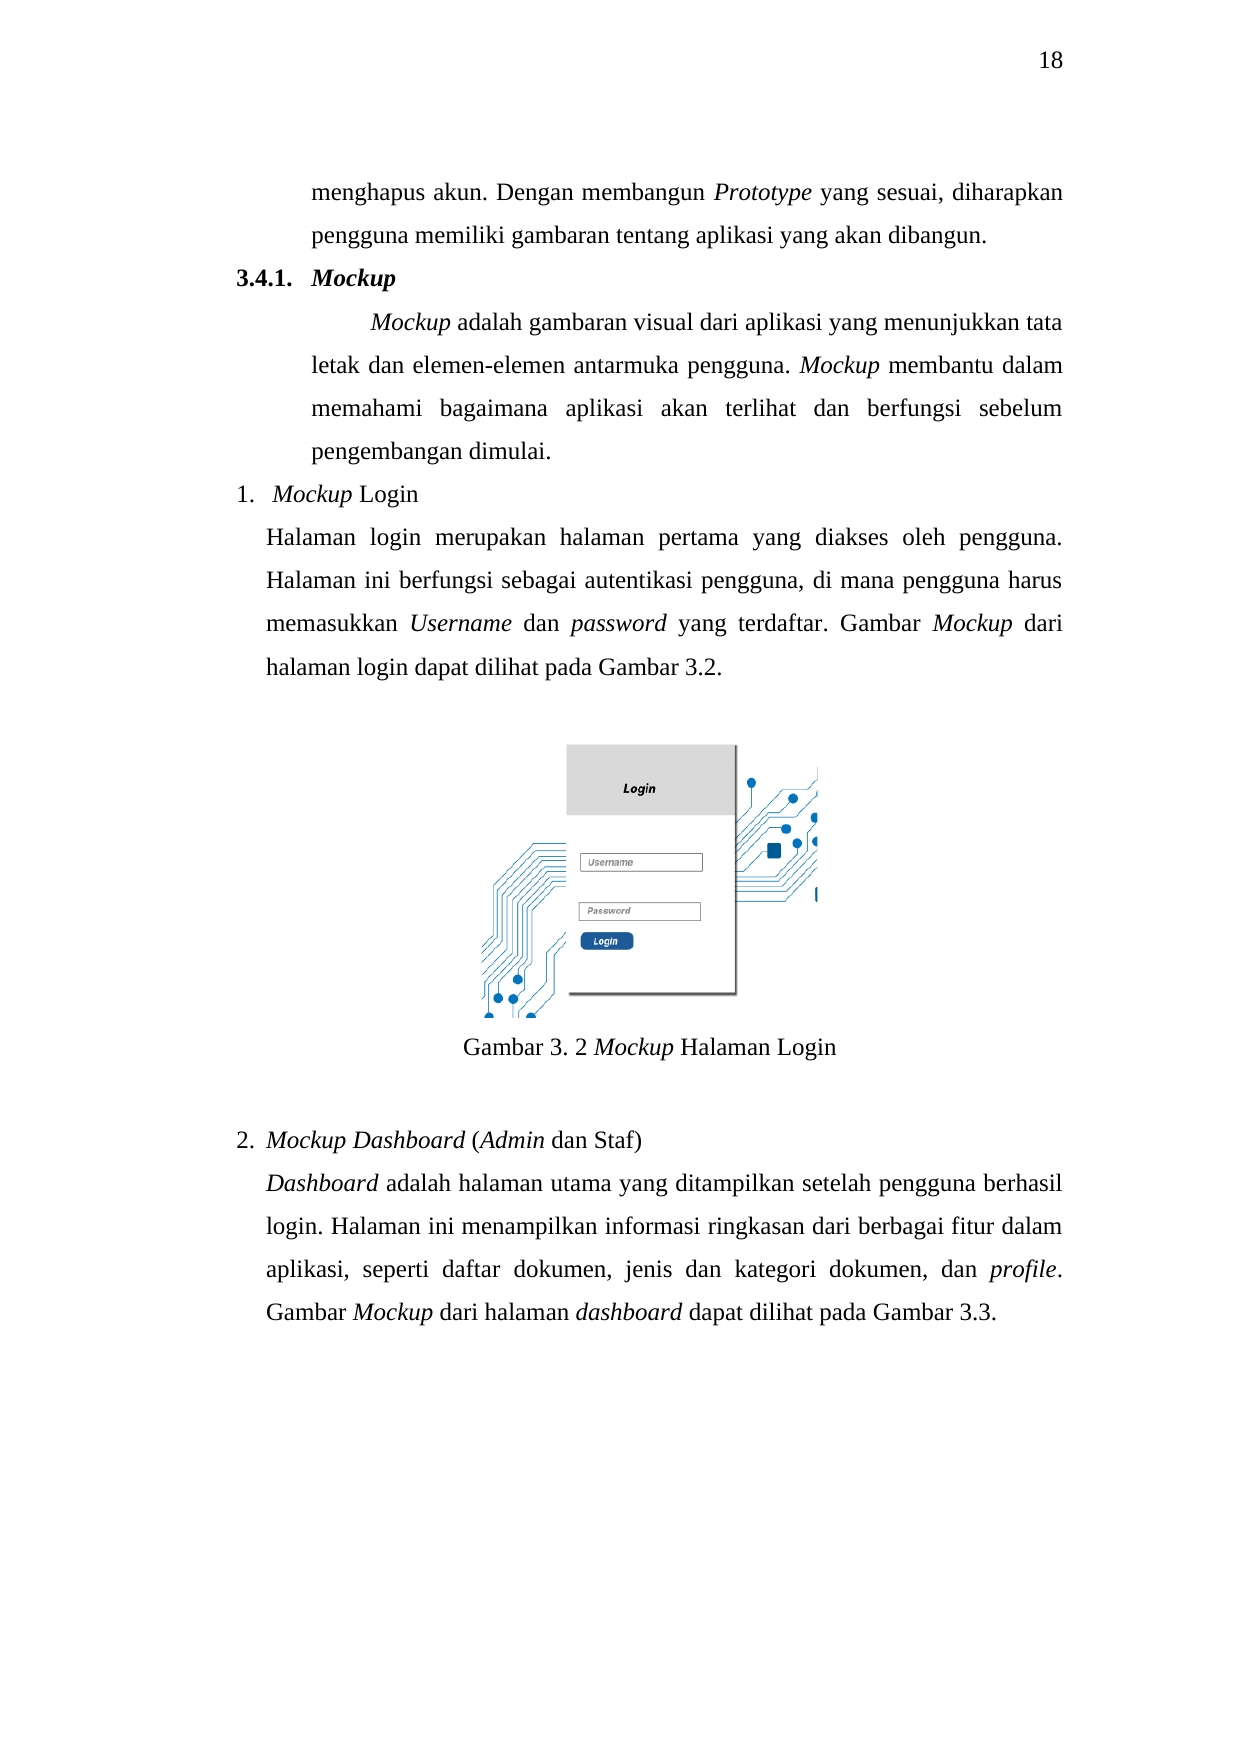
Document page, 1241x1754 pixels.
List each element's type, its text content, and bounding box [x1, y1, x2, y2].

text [311, 177, 1063, 249]
picture [481, 737, 818, 1018]
text Mockup adalah gambaran visual dari aplikasi yang menunjukkan tata letak dan elemen-elemen antarmuka pengguna. Mockup membantu dalam memahami bagaimana aplikasi akan terlihat dan berfungsi sebelum pengembangan dimulai. [311, 307, 1063, 465]
subtitle Mockup [236, 263, 1063, 292]
text Gambar 3. 2 Mockup Halaman Login [236, 1032, 1063, 1061]
text Dashboard adalah halaman utama yang ditampilkan setelah pengguna berhasil login. Halaman ini menampilkan informasi ringkasan dari berbagai fitur dalam aplikasi, seperti daftar dokumen, jenis dan kategori dokumen, dan profile. Gambar Mockup dari halaman dashboard dapat dilihat pada Gambar 3.3. [266, 1168, 1063, 1326]
list Mockup Login [236, 479, 1063, 508]
list Mockup Dashboard (Admin dan Staf) [236, 1125, 1063, 1154]
text Halaman login merupakan halaman pertama yang diakses oleh pengguna. Halaman ini berfungsi sebagai autentikasi pengguna, di mana pengguna harus memasukkan Username dan password yang terdaftar. Gambar Mockup dari halaman login dapat dilihat pada Gambar 3.2. [266, 522, 1063, 680]
